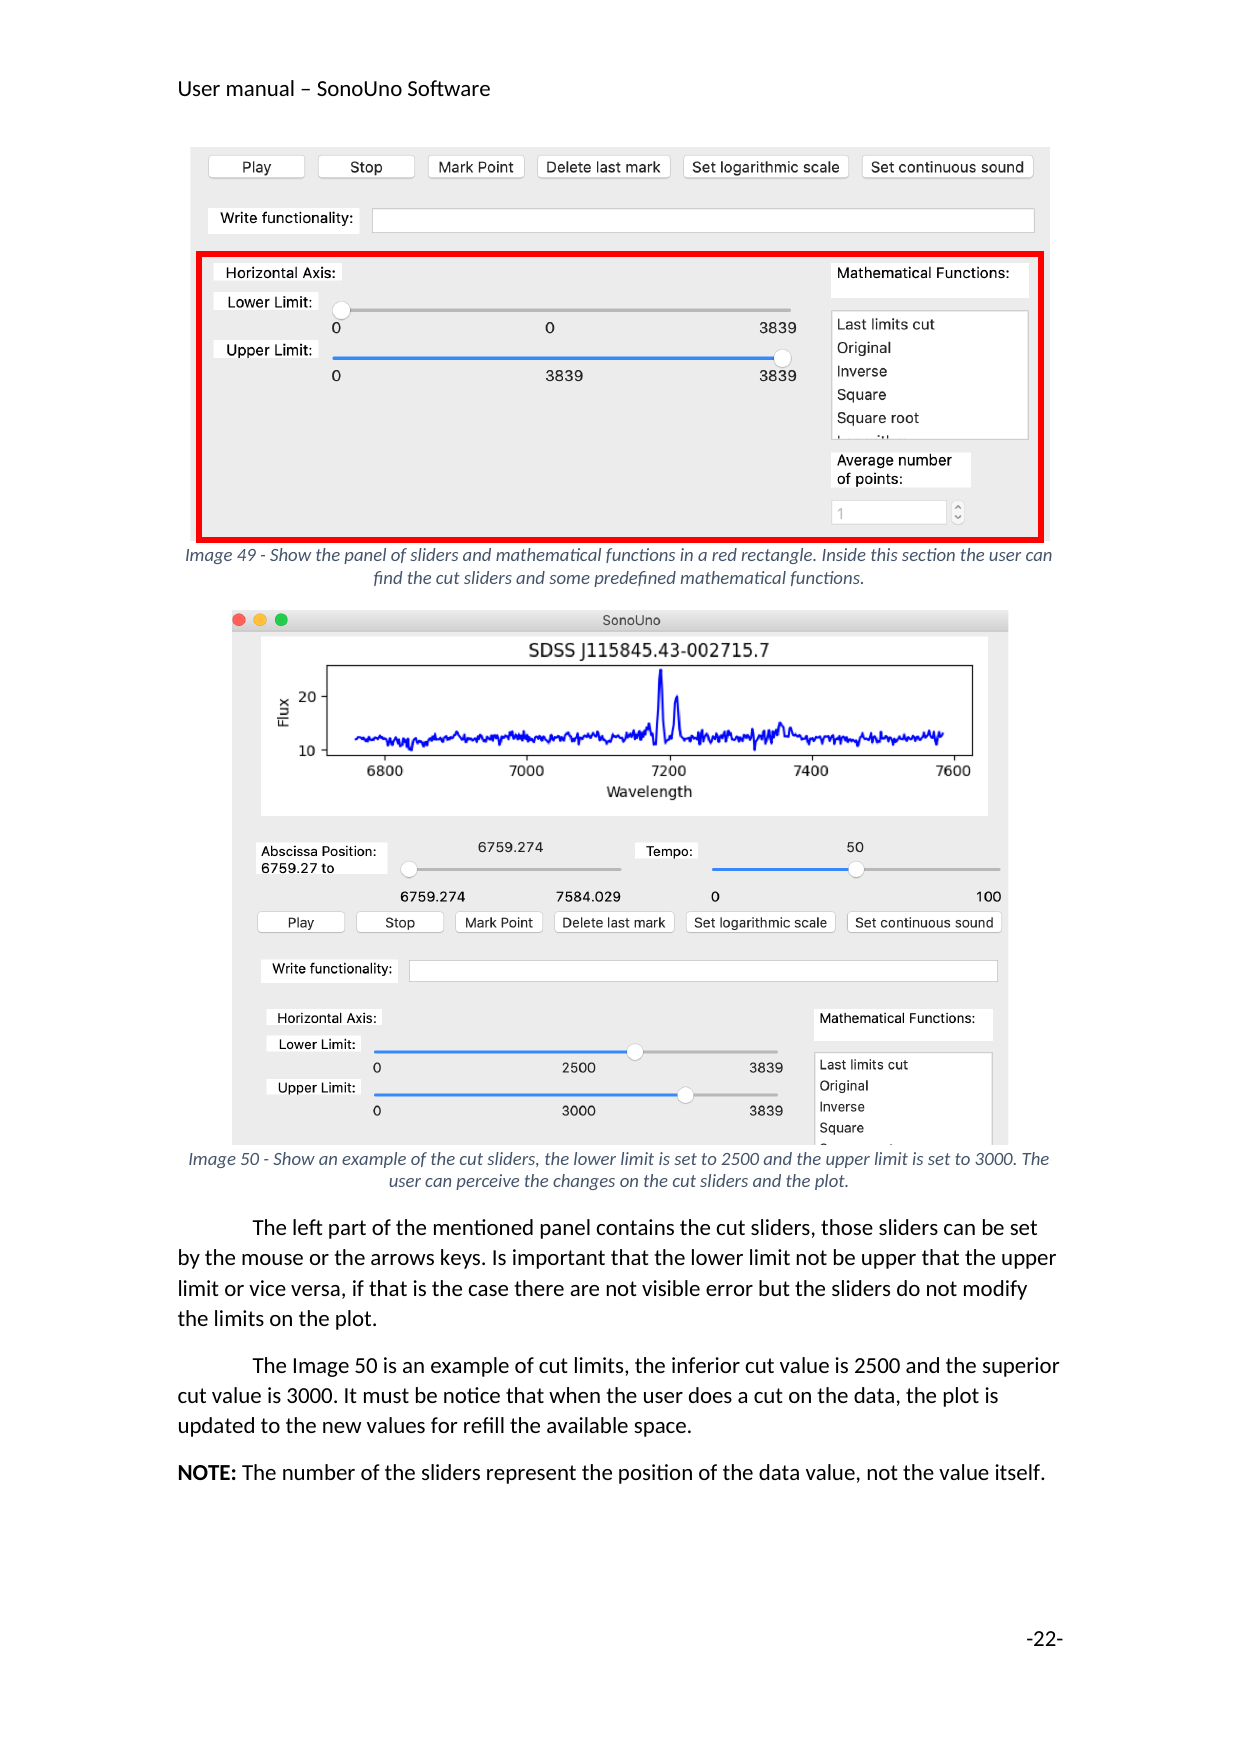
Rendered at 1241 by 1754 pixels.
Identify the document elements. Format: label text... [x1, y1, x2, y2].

picture [232, 610, 1009, 1145]
text The Image 50 is an example of cut limits, the inferior cut value is 2500 and the superior cut value is 3000. It must be notice that when the user does a cut on the data, the plot is updated to the new values for refill the available space. [177, 1351, 1063, 1439]
text The left part of the mentioned panel contains the cut sliders, those sliders can be set by the mouse or the arrows keys. Is important that the lower limit not be upper that the upper limit or vice versa, if that is the case there are not visible error but the sliders do not modify the limits on the plot. [177, 1213, 1063, 1332]
picture [190, 147, 1050, 541]
picture [202, 257, 1038, 537]
text NOTE: The number of the sliders represent the position of the data value, not the value itself. [177, 1458, 1063, 1486]
text Image 49 - Show the panel of sliders and mathematical functions in a red rectangle. Inside this section the user can find the cut sliders and some predefined mathematical functions. [177, 543, 1063, 589]
text Image 50 - Show an example of the cut sliders, the lower limit is set to 2500 and the upper limit is set to 3000. The user can perceive the changes on the cut sliders and the plot. [177, 1147, 1063, 1192]
